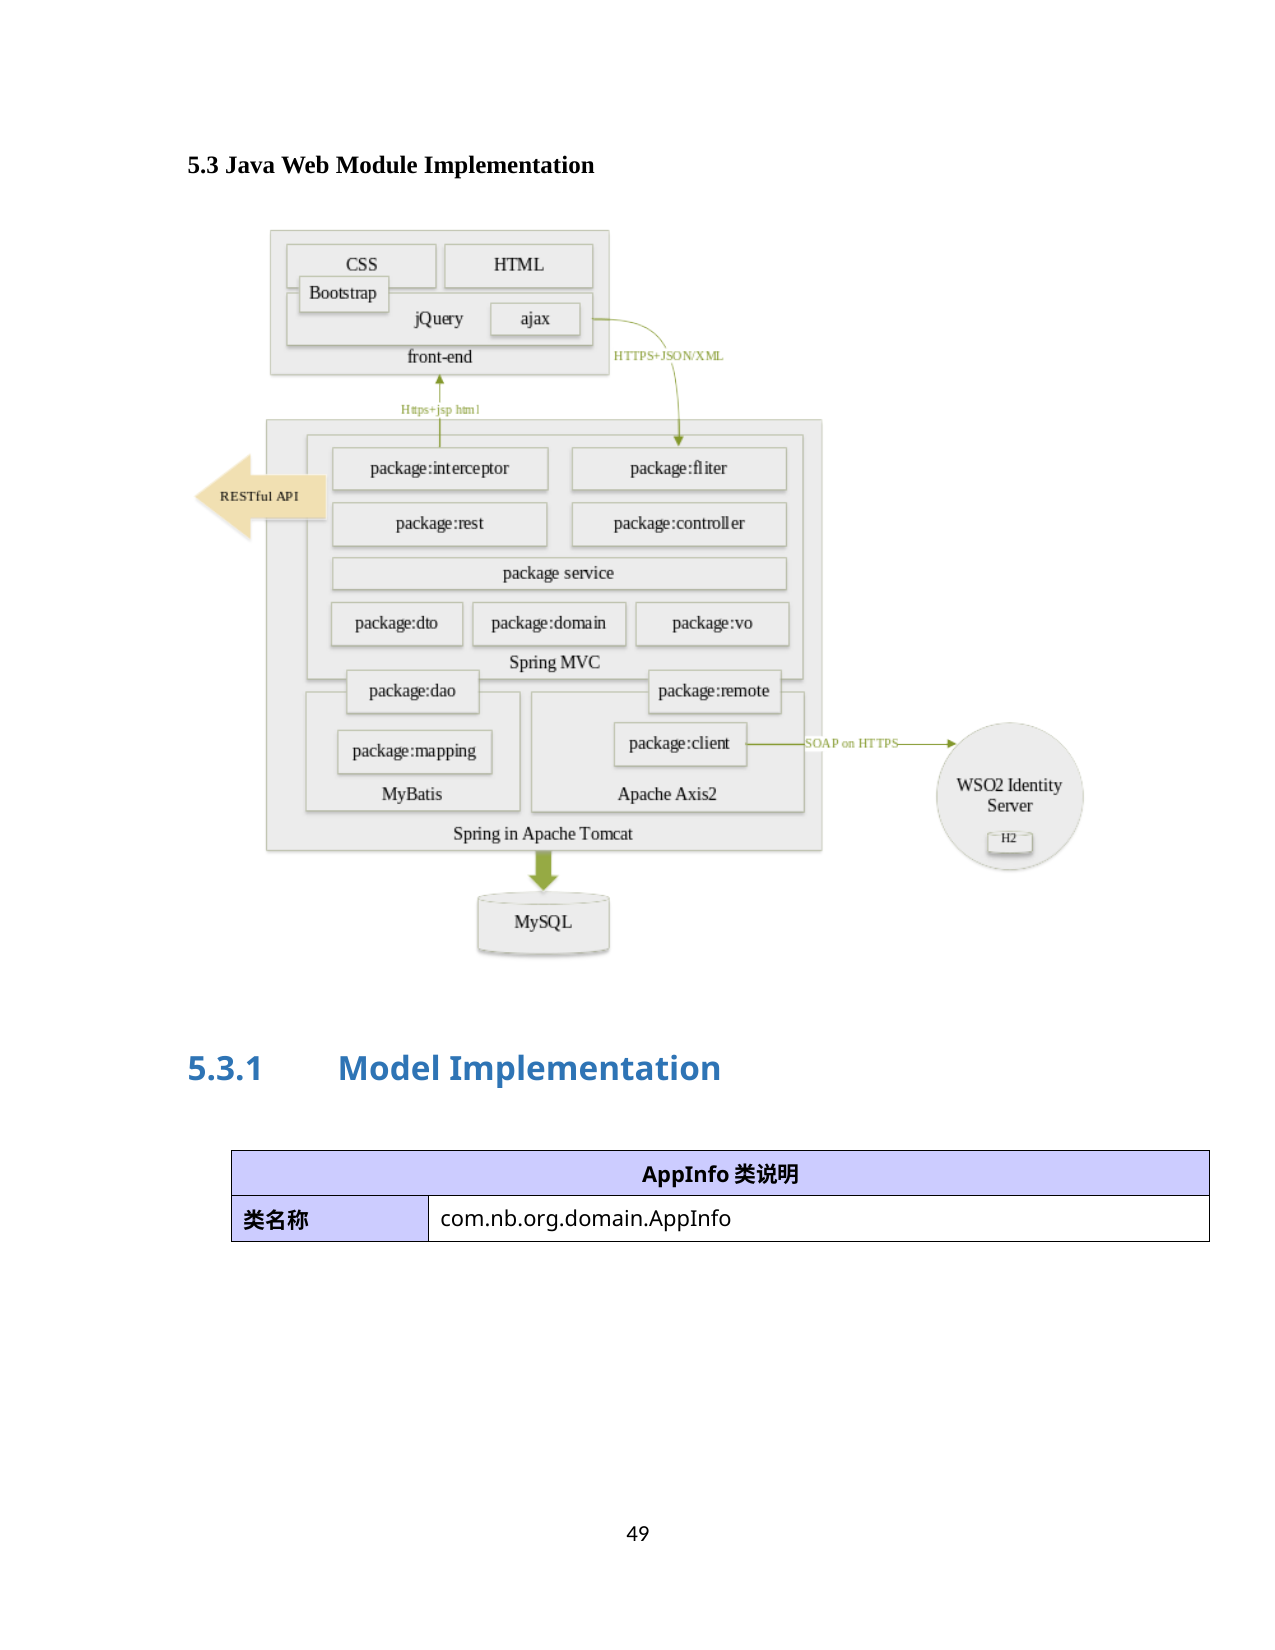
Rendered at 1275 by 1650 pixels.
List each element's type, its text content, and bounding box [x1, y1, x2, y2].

table_cell 类名称 [232, 1196, 428, 1241]
subtitle 5.3 Java Web Module Implementation [187, 150, 1087, 179]
table_cell com.nb.org.domain.AppInfo [429, 1196, 1209, 1241]
subtitle 5.3.1 Model Implementation [187, 1044, 1087, 1090]
table_header AppInfo类说明 [232, 1151, 1209, 1195]
